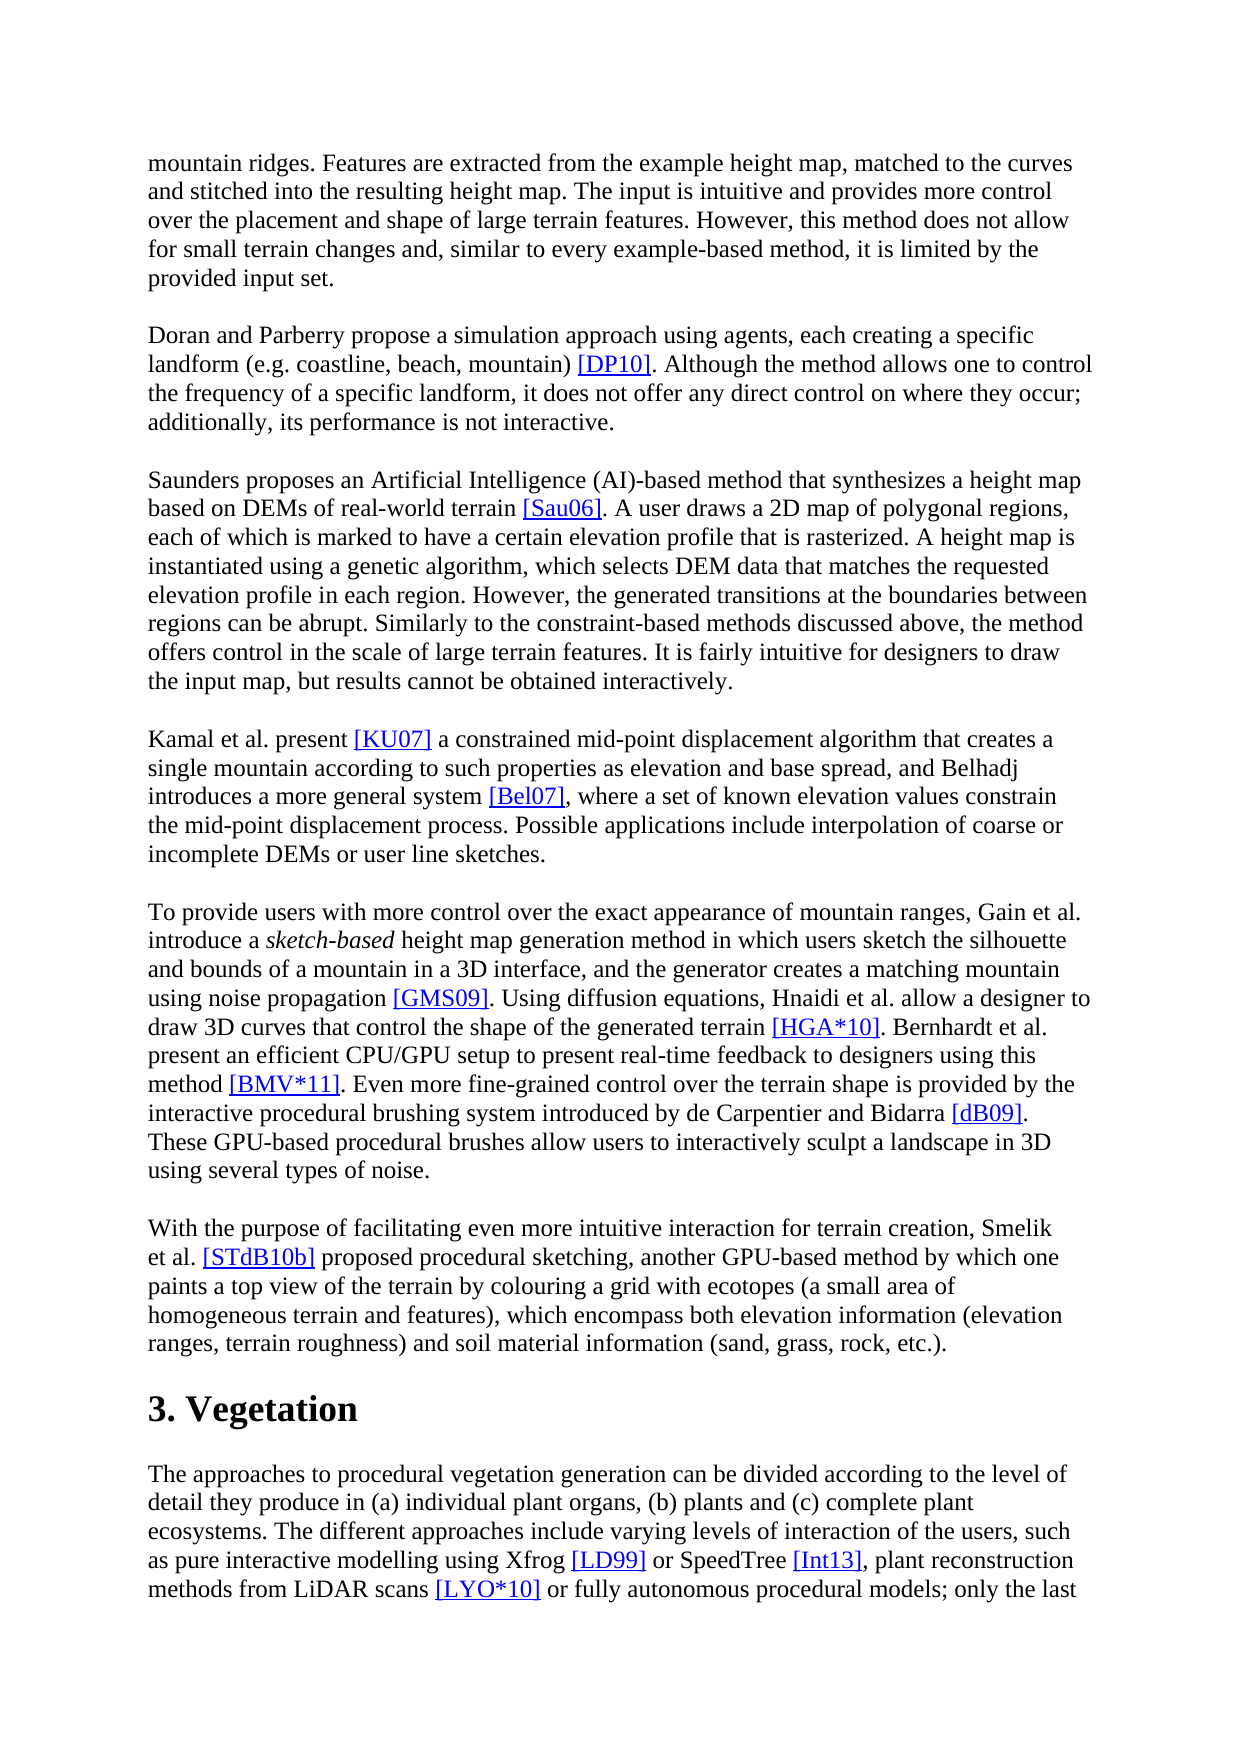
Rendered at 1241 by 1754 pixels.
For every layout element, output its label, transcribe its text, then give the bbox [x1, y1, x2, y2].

text To provide users with more control over the exact appearance of mountain ranges, Gain et al. introduce a sketch-based height map generation method in which users sketch the silhouette and bounds of a mountain in a 3D interface, and the generator creates a matching mountain using noise propagation [GMS09]. Using diffusion equations, Hnaidi et al. allow a designer to draw 3D curves that control the shape of the generated terrain [HGA*10]. Bernhardt et al. present an efficient CPU/GPU setup to present real-time feedback to designers using this method [BMV*11]. Even more fine-grained control over the terrain shape is provided by the interactive procedural brushing system introduced by de Carpentier and Bidarra [dB09]. These GPU-based procedural brushes allow users to interactively sculpt a landscape in 3D using several types of noise. [148, 897, 1093, 1184]
text With the purpose of facilitating even more intuitive interaction for terrain creation, Smelik et al. [STdB10b] proposed procedural sketching, another GPU-based method by which one paints a top view of the terrain by colouring a grid with ecotopes (a small area of homogeneous terrain and features), which encompass both elevation information (elevation ranges, terrain roughness) and soil material information (sand, grass, rock, etc.). [148, 1213, 1093, 1357]
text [148, 148, 1093, 291]
text Saunders proposes an Artificial Intelligence (AI)-based method that synthesizes a height map based on DEMs of real-world terrain [Sau06]. A user draws a 2D map of polygonal regions, each of which is marked to have a certain elevation profile that is rasterized. A height map is instantiated using a genetic algorithm, which selects DEM data that matches the requested elevation profile in each region. However, the generated transitions at the boundaries between regions can be abrupt. Similarly to the constraint-based methods discussed above, the method offers control in the scale of large terrain features. It is fairly intuitive for designers to draw the input map, but results cannot be obtained interactively. [148, 465, 1093, 695]
text Kamal et al. present [KU07] a constrained mid-point displacement algorithm that creates a single mountain according to such properties as elevation and base spread, and Belhadj introduces a more general system [Bel07], where a set of known elevation values constrain the mid-point displacement process. Possible applications include interpolation of coarse or incomplete DEMs or user line sketches. [148, 724, 1093, 868]
text Doran and Parberry propose a simulation approach using agents, each creating a specific landform (e.g. coastline, beach, mountain) [DP10]. Although the method allows one to control the frequency of a specific landform, it does not offer any direct control on where they occur; additionally, its performance is not interactive. [148, 321, 1093, 436]
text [148, 1459, 1093, 1602]
text 3. Vegetation [148, 1386, 1093, 1429]
